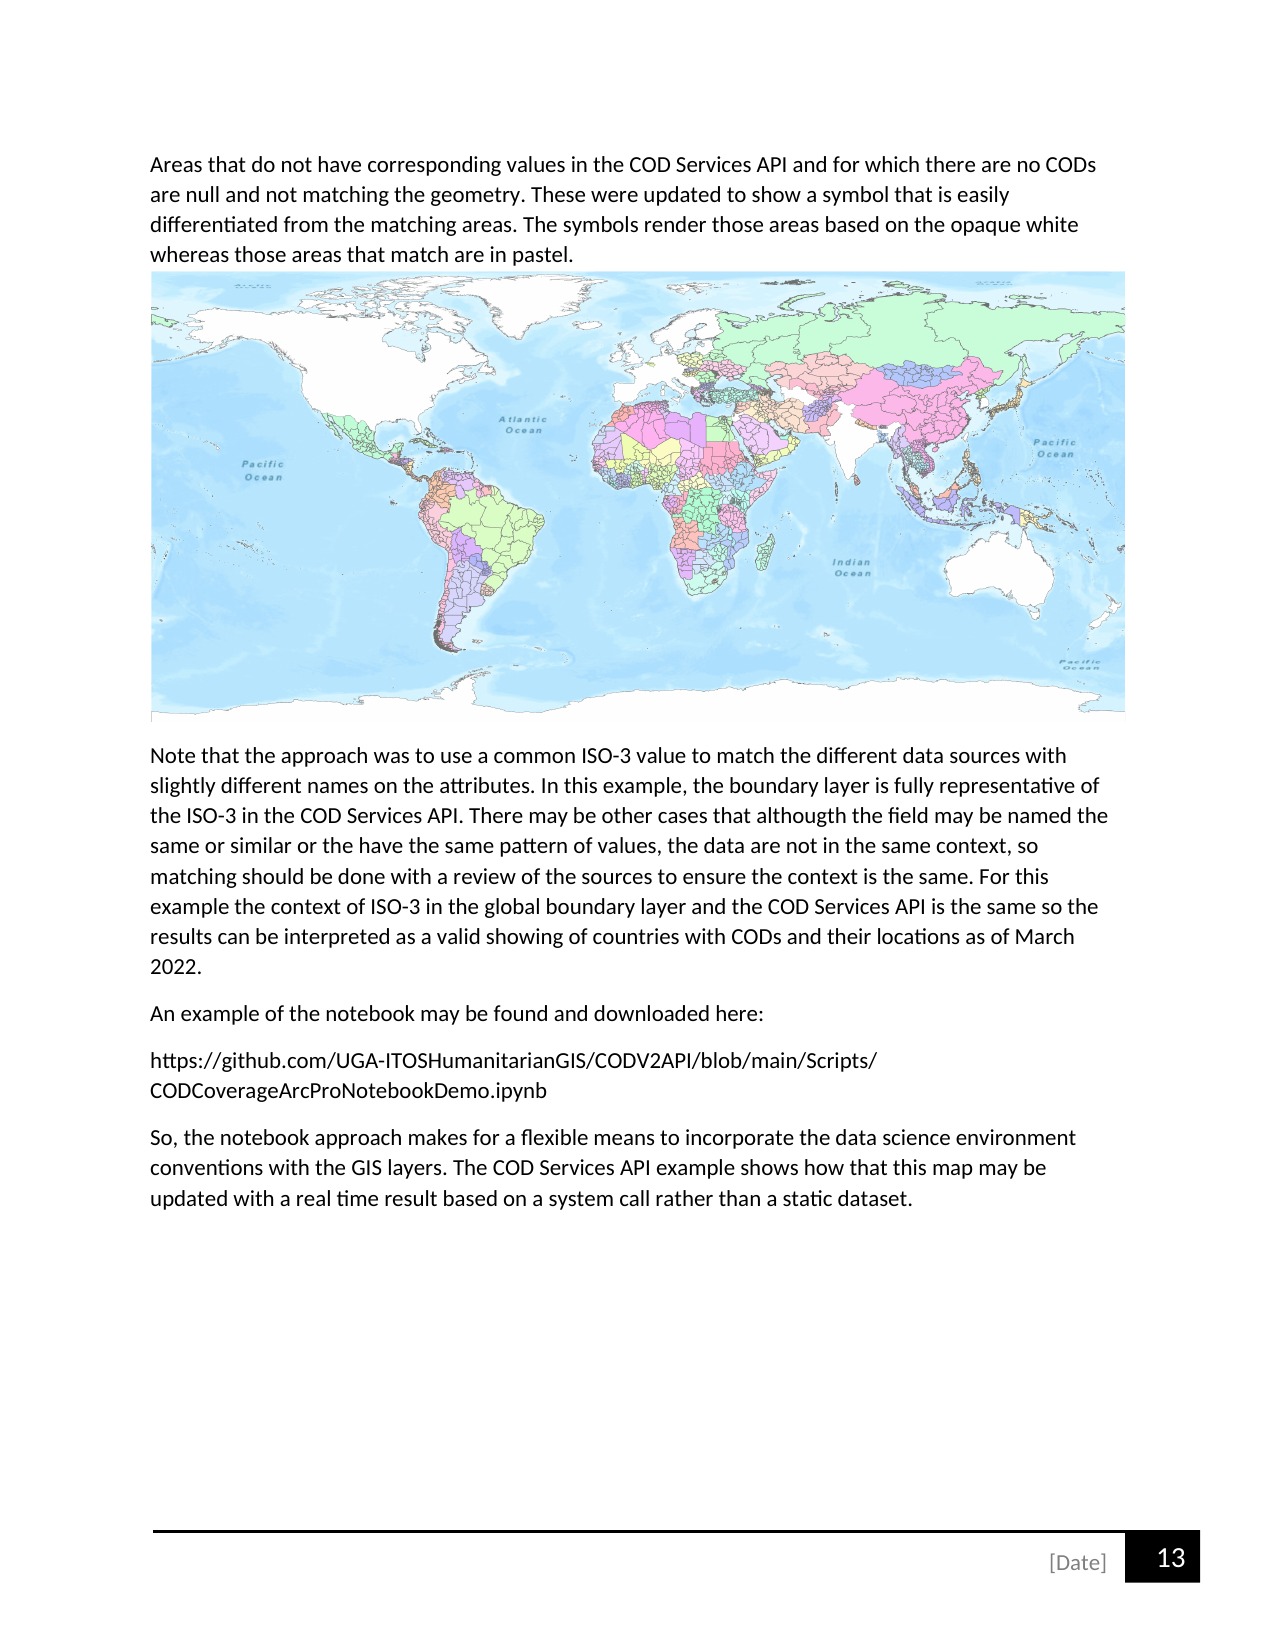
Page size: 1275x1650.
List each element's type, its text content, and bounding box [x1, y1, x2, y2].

picture [150, 270, 1125, 722]
text Note that the approach was to use a common ISO-3 value to match the different data sources with slightly different names on the attributes. In this example, the boundary layer is fully representative of the ISO-3 in the COD Services API. There may be other cases that althougth the field may be named the same or similar or the have the same pattern of values, the data are not in the same context, so matching should be done with a review of the sources to ensure the context is the same. For this example the context of ISO-3 in the global boundary layer and the COD Services API is the same so the results can be interpreted as a valid showing of countries with CODs and their locations as of March 2022. [150, 741, 1125, 980]
text https://github.com/UGA-ITOSHumanitarianGIS/CODV2API/blob/main/Scripts/CODCoverageArcProNotebookDemo.ipynb [150, 1046, 1125, 1104]
text Areas that do not have corresponding values in the COD Services API and for which there are no CODs are null and not matching the geometry. These were updated to show a symbol that is easily differentiated from the matching areas. The symbols render those areas based on the opaque white whereas those areas that match are in pastel. [150, 150, 1125, 270]
text So, the notebook approach makes for a flexible means to incorporate the data science environment conventions with the GIS layers. The COD Services API example shows how that this map may be updated with a real time result based on a system call rather than a static dataset. [150, 1123, 1125, 1212]
text An example of the notebook may be found and downloaded here: [150, 999, 1125, 1027]
